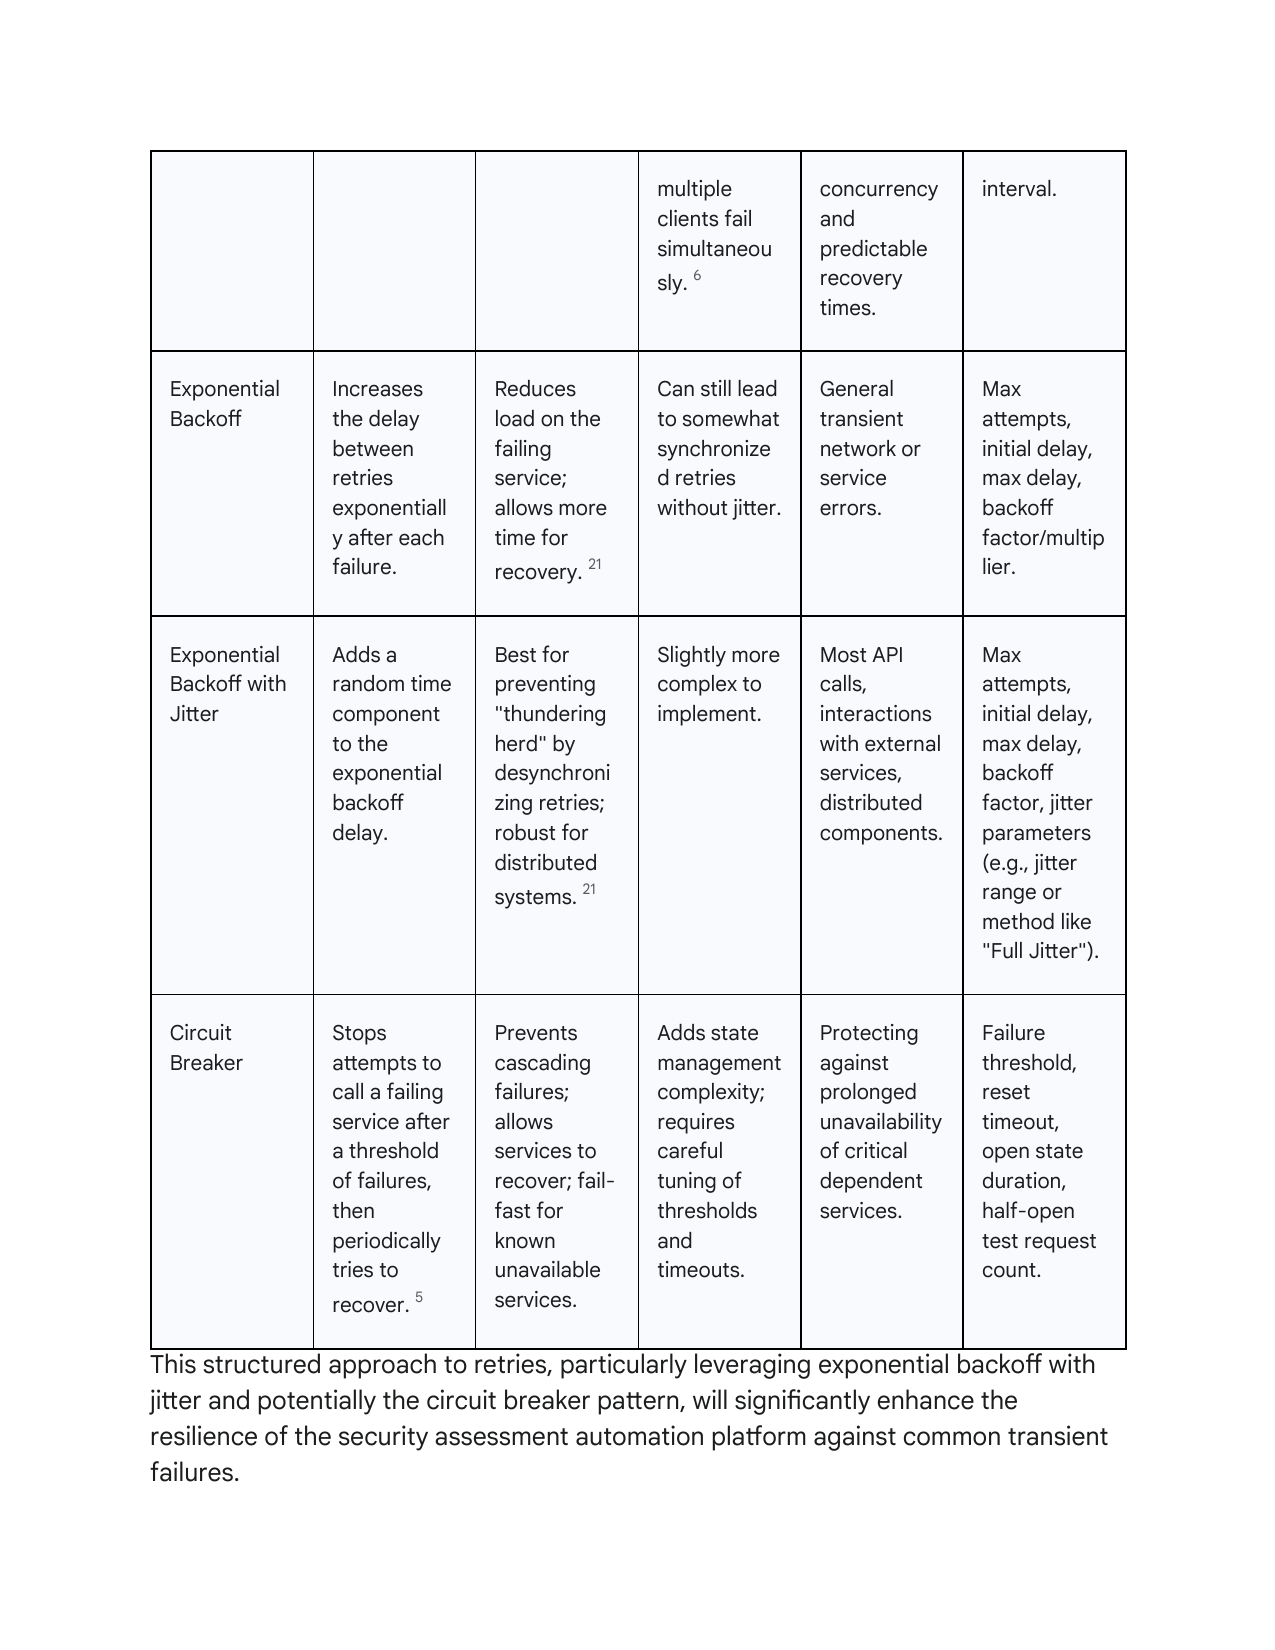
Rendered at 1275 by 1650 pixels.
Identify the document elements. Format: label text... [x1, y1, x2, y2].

table_cell Adds a random time component to the exponential backoff delay. [314, 617, 475, 993]
table_cell Max attempts, initial delay, max delay, backoff factor/multiplier. [964, 352, 1125, 615]
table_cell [314, 152, 475, 350]
table_cell Reduces load on the failing service; allows more time for recovery. 21 [476, 352, 638, 615]
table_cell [639, 152, 800, 350]
table_cell Best for preventing "thundering herd" by desynchronizing retries; robust for distributed systems. 21 [476, 617, 638, 993]
table_cell General transient network or service errors. [802, 352, 962, 615]
table_cell Stops attempts to call a failing service after a threshold of failures, then periodically tries to recover. 5 [314, 995, 475, 1348]
table_cell Prevents cascading failures; allows services to recover; fail-fast for known unavailable services. [476, 995, 638, 1348]
table_cell Can still lead to somewhat synchronized retries without jitter. [639, 352, 800, 615]
table_cell Exponential Backoff [152, 352, 313, 615]
table_cell Circuit Breaker [152, 995, 313, 1348]
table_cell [476, 152, 638, 350]
table_cell Increases the delay between retries exponentially after each failure. [314, 352, 475, 615]
table_cell Slightly more complex to implement. [639, 617, 800, 993]
table_cell Max attempts, initial delay, max delay, backoff factor, jitter parameters (e.g., jitter range or method like "Full Jitter"). [964, 617, 1125, 993]
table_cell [964, 152, 1125, 350]
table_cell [802, 152, 962, 350]
table_cell Most API calls, interactions with external services, distributed components. [802, 617, 962, 993]
table_cell Protecting against prolonged unavailability of critical dependent services. [802, 995, 962, 1348]
table_cell Failure threshold, reset timeout, open state duration, half-open test request count. [964, 995, 1125, 1348]
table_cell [152, 152, 313, 350]
table_cell Exponential Backoff with Jitter [152, 617, 313, 993]
table_cell Adds state management complexity; requires careful tuning of thresholds and timeouts. [639, 995, 800, 1348]
text This structured approach to retries, particularly leveraging exponential backoff with jitter and potentially the circuit breaker pattern, will significantly enhance the resilience of the security assessment automation platform against common transient failures. [150, 1350, 1125, 1488]
